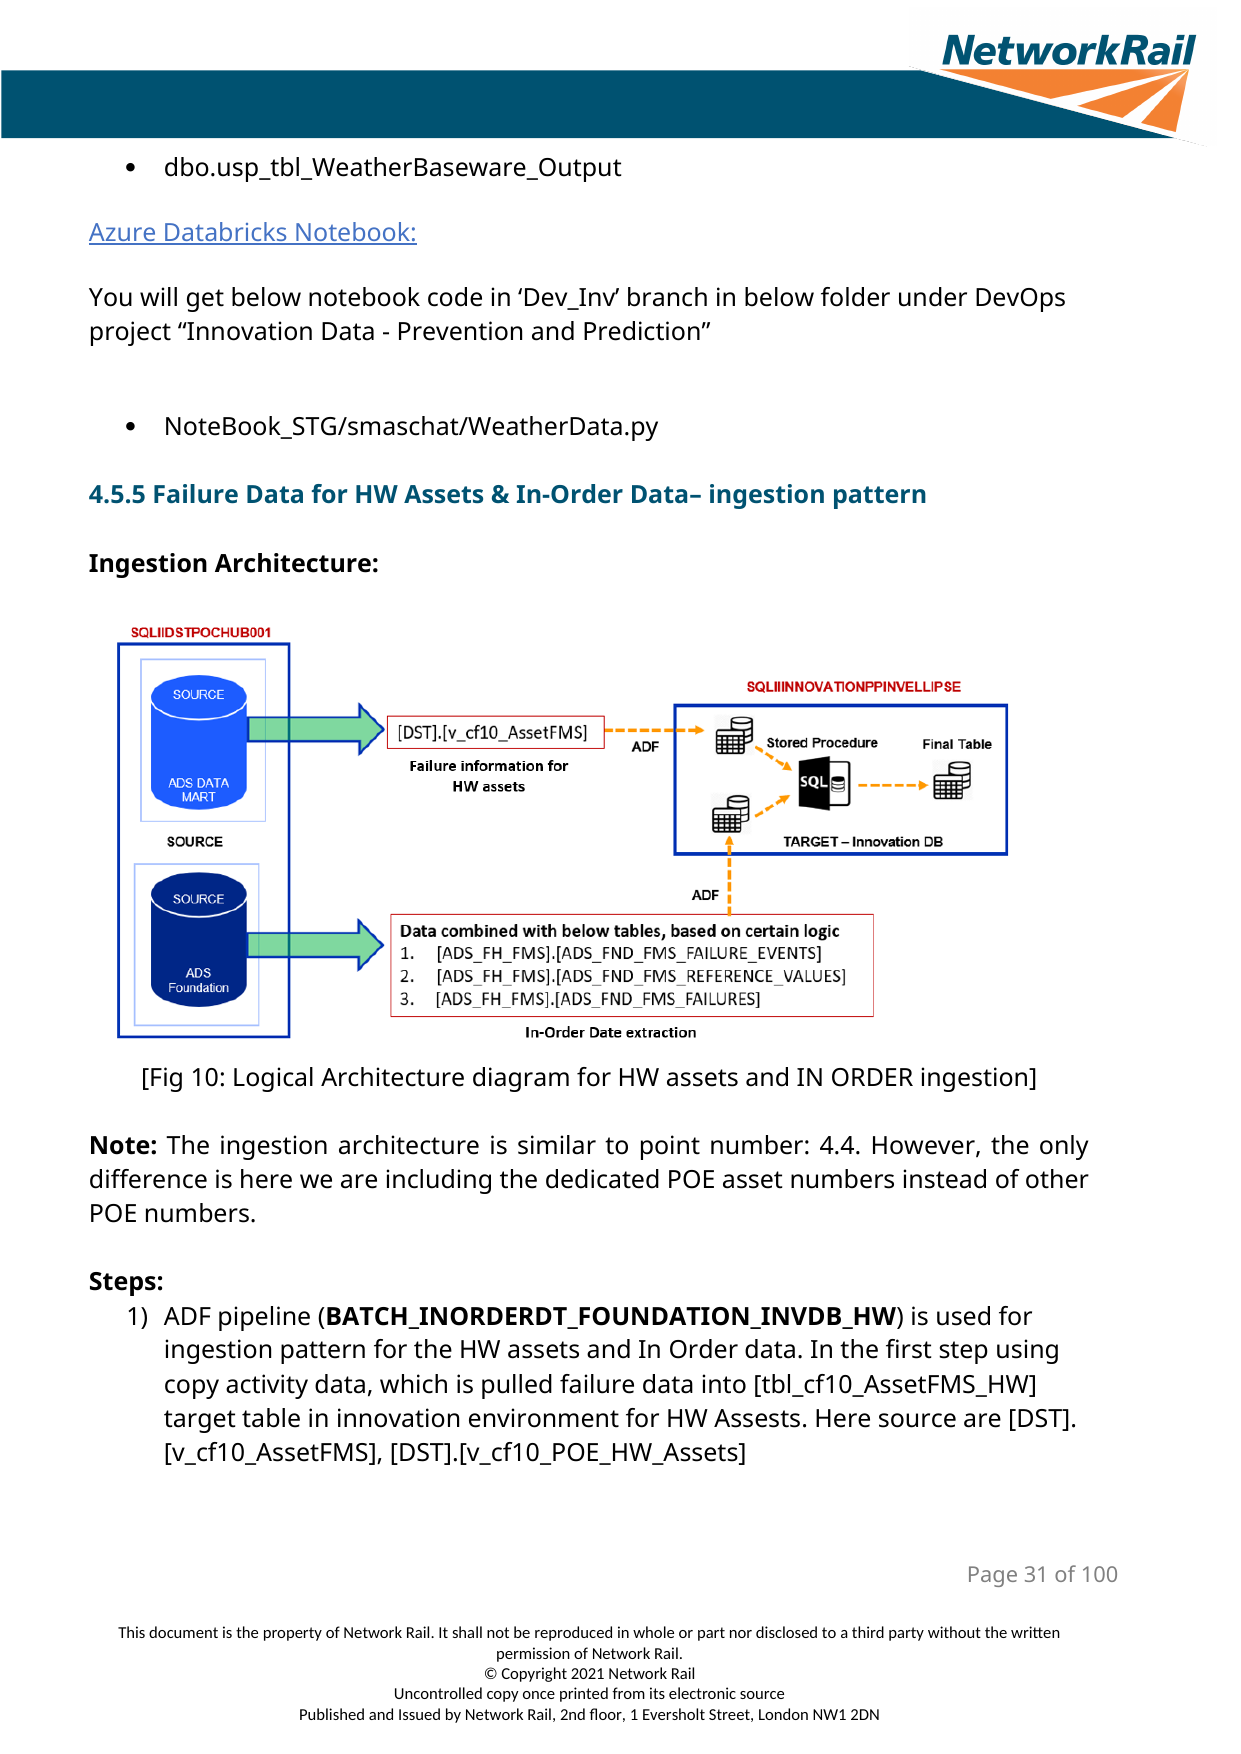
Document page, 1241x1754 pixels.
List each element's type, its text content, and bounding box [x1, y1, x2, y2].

list dbo.usp_tbl_WeatherBaseware_Output [126, 150, 1090, 184]
text Steps: [89, 1264, 1090, 1298]
text Note: The ingestion architecture is similar to point number: 4.4. However, the only difference is here we are including the dedicated POE asset numbers instead of other POE numbers. [89, 1128, 1090, 1230]
picture [88, 613, 1029, 1060]
text You will get below notebook code in ‘Dev_Inv’ branch in below folder under DevOps project “Innovation Data - Prevention and Prediction” [89, 279, 1090, 347]
subtitle 4.5.5 Failure Data for HW Assets & In-Order Data– ingestion pattern [89, 477, 1090, 511]
list ADF pipeline (BATCH_INORDERDT_FOUNDATION_INVDB_HW) is used for ingestion pattern for the HW assets and In Order data. In the first step using copy activity data, which is pulled failure data into [tbl_cf10_AssetFMS_HW] target table in innovation environment for HW Assests. Here source are [DST].[v_cf10_AssetFMS], [DST].[v_cf10_POE_HW_Assets] [126, 1298, 1090, 1468]
text Azure Databricks Notebook: [89, 214, 1090, 249]
list NoteBook_STG/smaschat/WeatherData.py [126, 408, 1090, 442]
text [Fig 10: Logical Architecture diagram for HW assets and IN ORDER ingestion] [89, 1060, 1090, 1094]
text Ingestion Architecture: [89, 545, 1090, 579]
